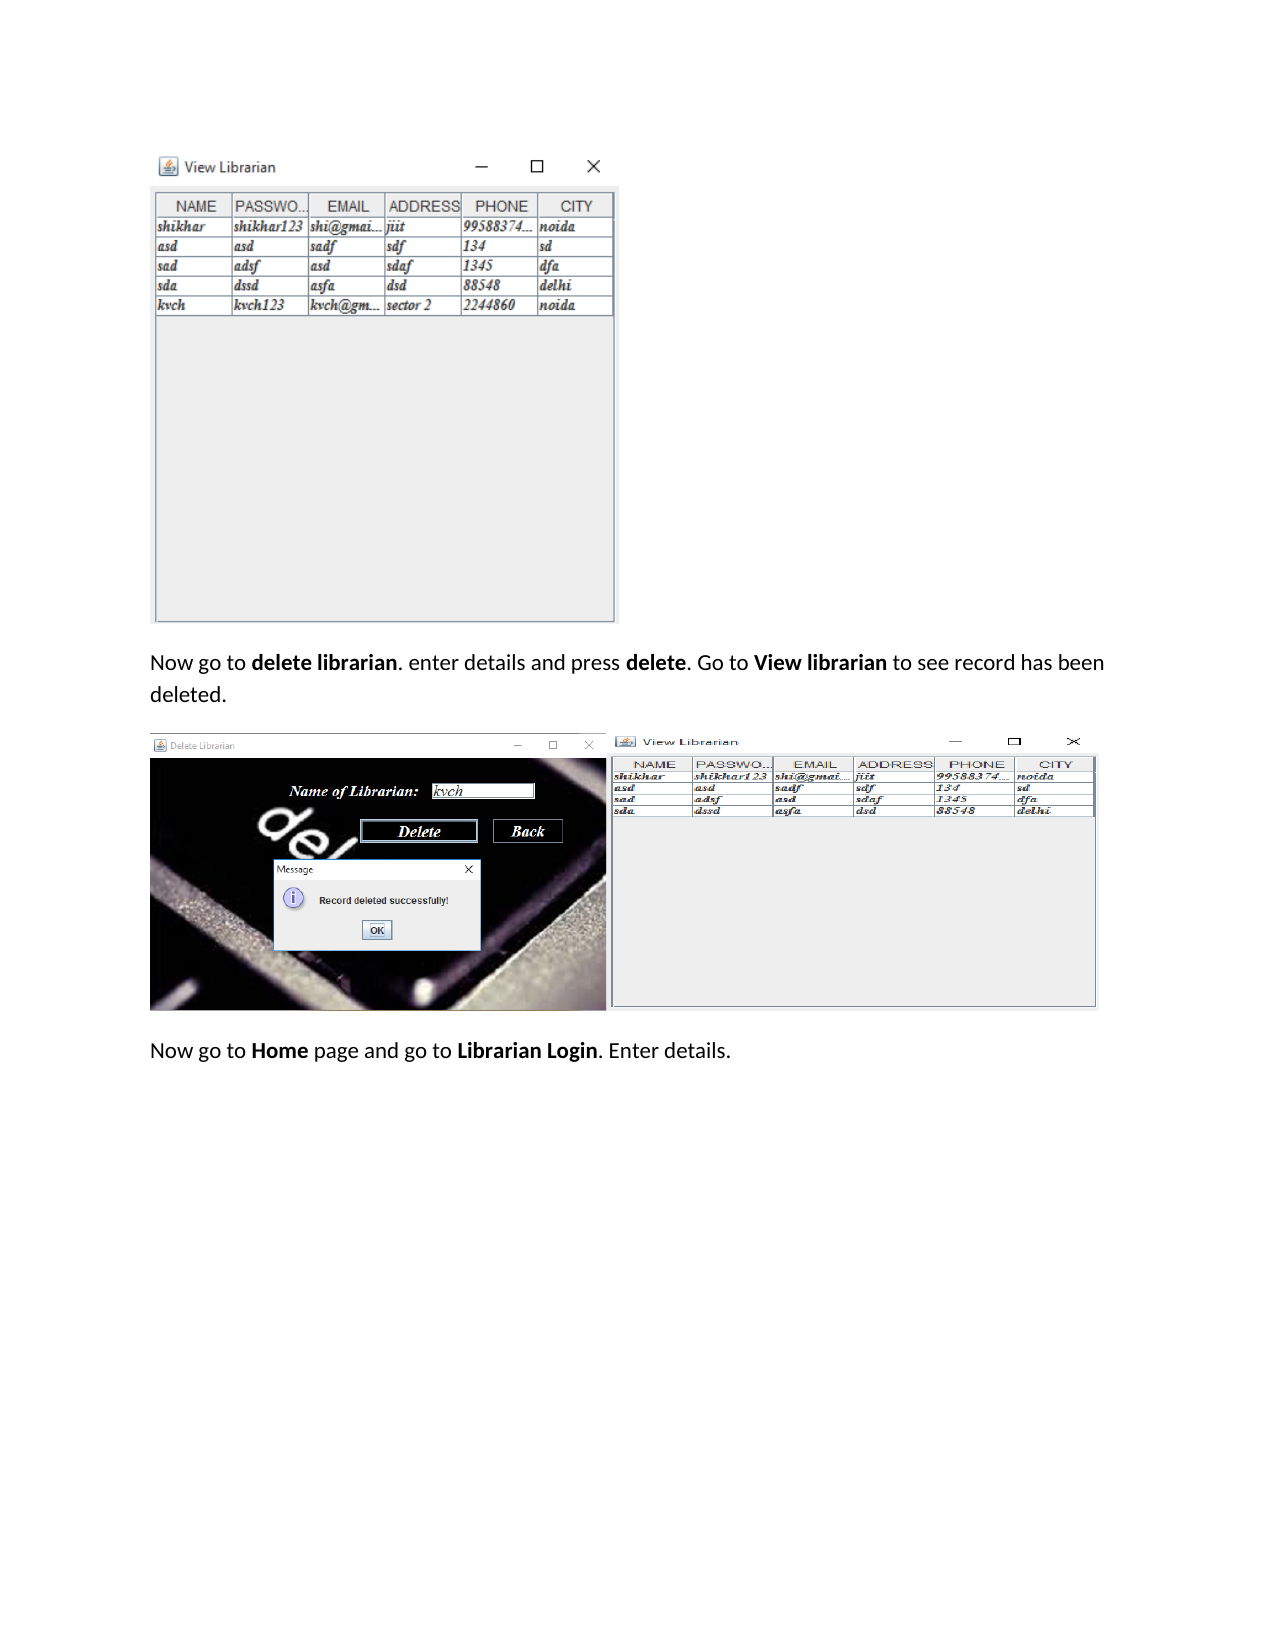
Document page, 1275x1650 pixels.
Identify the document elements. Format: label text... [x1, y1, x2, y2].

text Now go to Home page and go to Librarian Login. Enter details. [150, 1036, 1125, 1064]
text Now go to delete librarian. enter details and press delete. Go to View librarian to see record has been deleted. [150, 648, 1125, 708]
picture [150, 733, 1099, 1011]
picture [150, 150, 620, 624]
